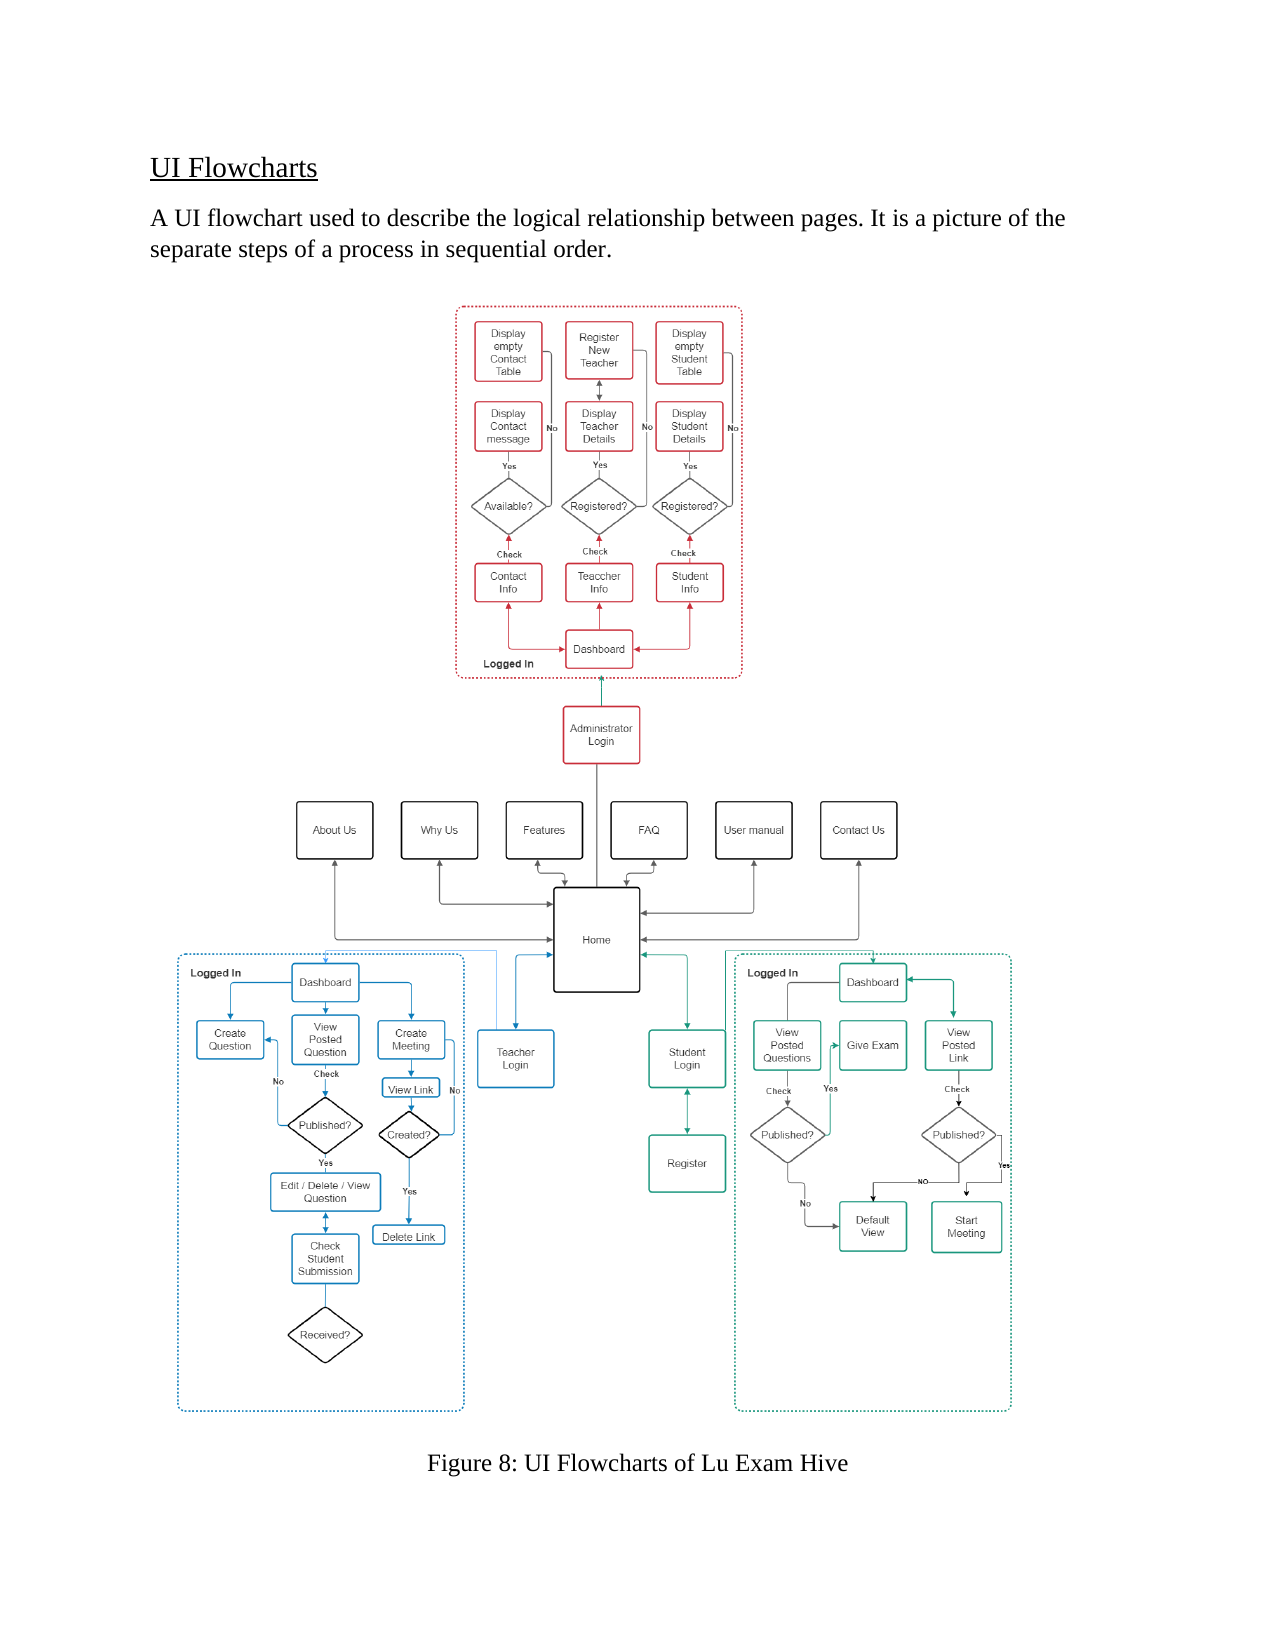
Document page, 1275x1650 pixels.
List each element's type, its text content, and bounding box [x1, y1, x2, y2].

text Figure 8: UI Flowcharts of Lu Exam Hive [150, 1448, 1125, 1477]
text A UI flowchart used to describe the logical relationship between pages. It is a picture of the separate steps of a process in sequential order. [150, 203, 1125, 263]
text UI Flowcharts [150, 150, 1125, 183]
picture [150, 281, 1022, 1429]
